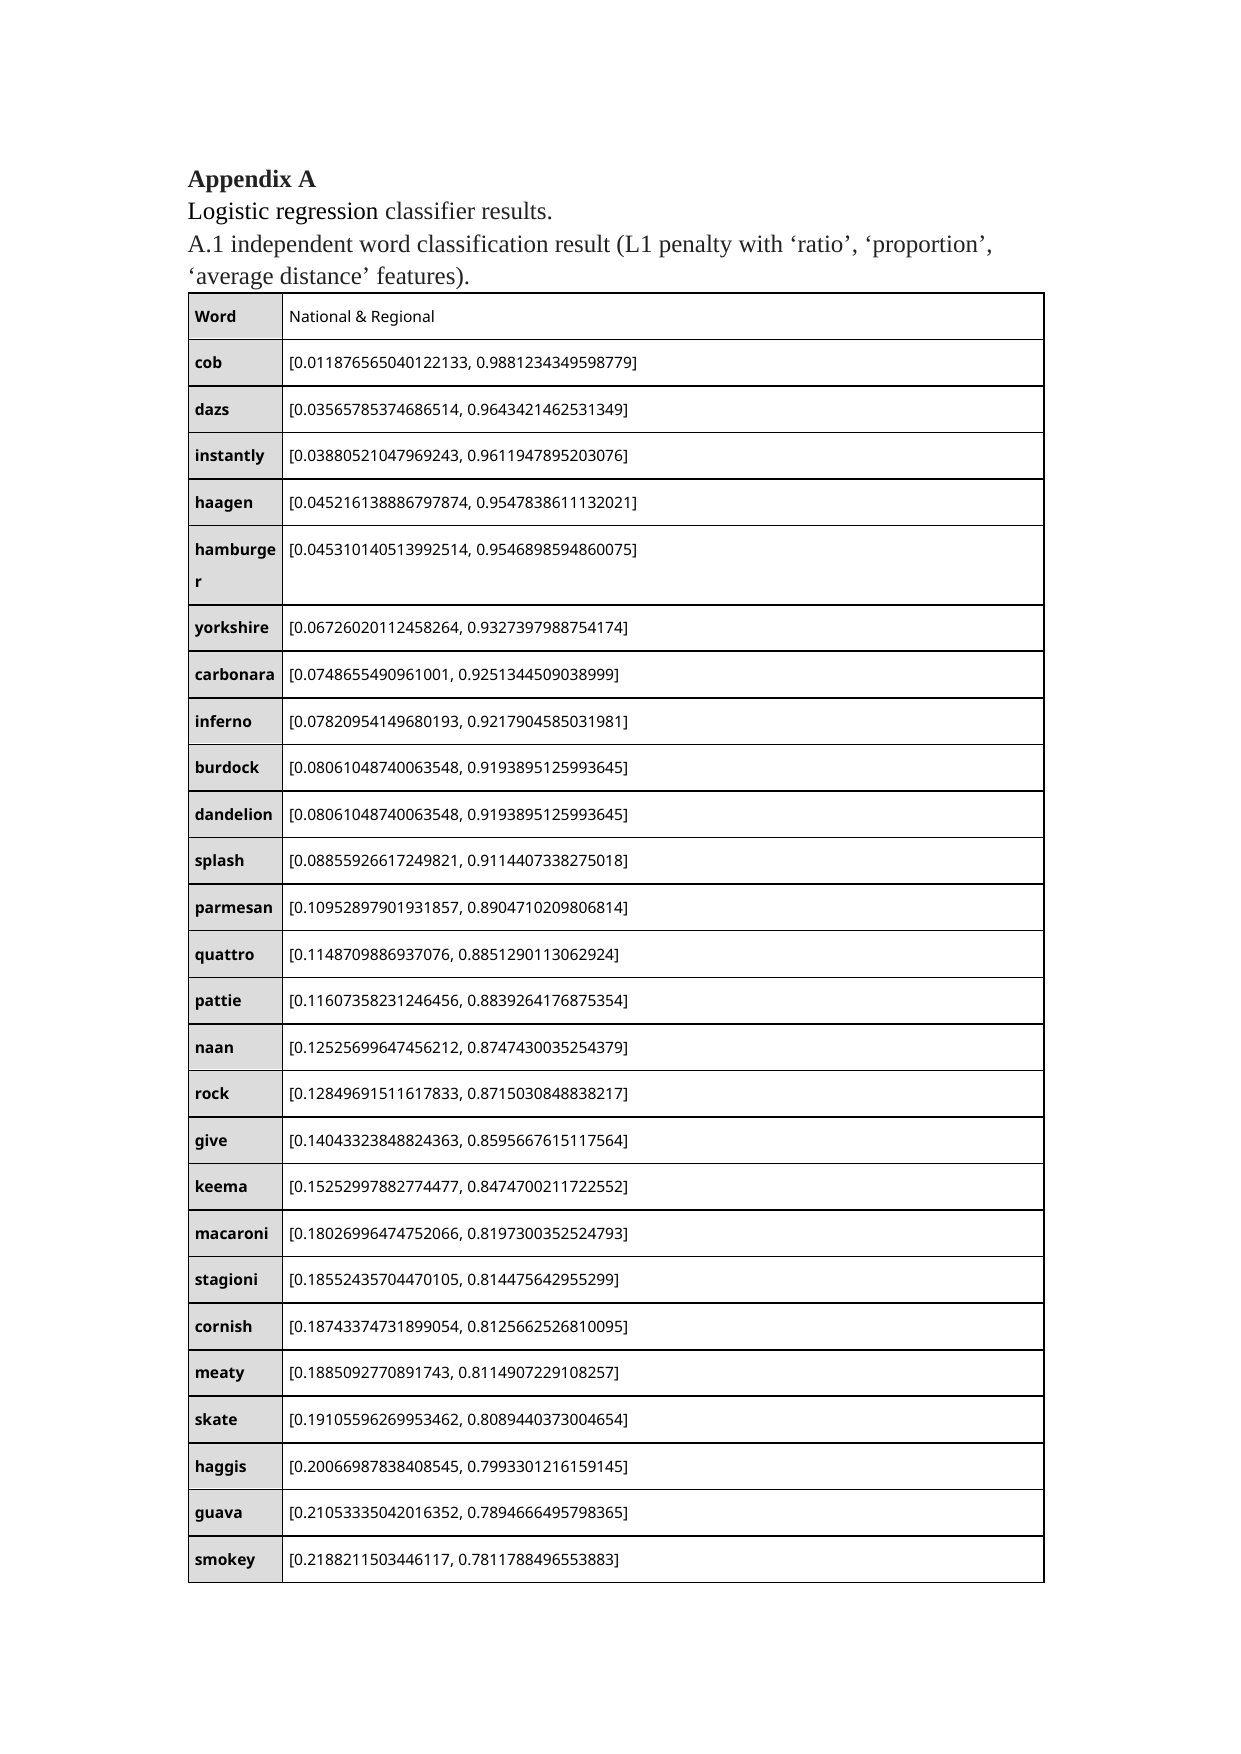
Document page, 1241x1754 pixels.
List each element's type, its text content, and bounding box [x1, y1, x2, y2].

table_cell guava [189, 1490, 282, 1535]
table_cell carbonara [189, 652, 282, 697]
table_cell naan [189, 1025, 282, 1069]
table_cell macaroni [189, 1211, 282, 1256]
table_cell [0.03880521047969243, 0.9611947895203076] [283, 433, 1043, 478]
table_cell pattie [189, 978, 282, 1023]
table_cell skate [189, 1397, 282, 1442]
text Logistic regression classifier results. [187, 194, 1053, 227]
table_cell give [189, 1118, 282, 1163]
table_header National & Regional [283, 294, 1043, 338]
table_cell [0.12849691511617833, 0.8715030848838217] [283, 1071, 1043, 1116]
table_cell [0.0748655490961001, 0.9251344509038999] [283, 652, 1043, 697]
table_cell keema [189, 1164, 282, 1209]
table_cell quattro [189, 931, 282, 976]
table_cell instantly [189, 433, 282, 478]
table_cell [0.08855926617249821, 0.9114407338275018] [283, 838, 1043, 883]
table_cell [0.18743374731899054, 0.8125662526810095] [283, 1304, 1043, 1349]
table_cell splash [189, 838, 282, 883]
table_cell cornish [189, 1304, 282, 1349]
table_cell dandelion [189, 792, 282, 837]
table_cell [0.12525699647456212, 0.8747430035254379] [283, 1025, 1043, 1069]
table_cell meaty [189, 1351, 282, 1395]
table_cell [0.07820954149680193, 0.9217904585031981] [283, 699, 1043, 743]
text A.1 independent word classification result (L1 penalty with ‘ratio’, ‘proportion’, ‘average distance’ features). [187, 227, 1053, 292]
table_cell [0.06726020112458264, 0.9327397988754174] [283, 606, 1043, 650]
table_cell [0.03565785374686514, 0.9643421462531349] [283, 387, 1043, 432]
table_cell rock [189, 1071, 282, 1116]
table_cell [0.18552435704470105, 0.814475642955299] [283, 1257, 1043, 1302]
table_cell [0.1885092770891743, 0.8114907229108257] [283, 1351, 1043, 1395]
table_cell [0.18026996474752066, 0.8197300352524793] [283, 1211, 1043, 1256]
table_cell yorkshire [189, 606, 282, 650]
table_cell [0.21053335042016352, 0.7894666495798365] [283, 1490, 1043, 1535]
table_cell [0.15252997882774477, 0.8474700211722552] [283, 1164, 1043, 1209]
table_cell [0.1148709886937076, 0.8851290113062924] [283, 931, 1043, 976]
table_cell haagen [189, 480, 282, 525]
text Appendix A [187, 162, 1053, 194]
table_cell burdock [189, 745, 282, 790]
table_cell dazs [189, 387, 282, 432]
table_cell [0.11607358231246456, 0.8839264176875354] [283, 978, 1043, 1023]
table_cell [0.20066987838408545, 0.7993301216159145] [283, 1444, 1043, 1488]
table_cell inferno [189, 699, 282, 743]
table_cell [0.14043323848824363, 0.8595667615117564] [283, 1118, 1043, 1163]
table_cell stagioni [189, 1257, 282, 1302]
table_header Word [189, 294, 282, 338]
table_cell [0.011876565040122133, 0.9881234349598779] [283, 340, 1043, 385]
table_cell [0.045216138886797874, 0.9547838611132021] [283, 480, 1043, 525]
table_cell [0.08061048740063548, 0.9193895125993645] [283, 745, 1043, 790]
table_cell [0.19105596269953462, 0.8089440373004654] [283, 1397, 1043, 1442]
table_cell cob [189, 340, 282, 385]
table_cell hamburger [189, 526, 282, 604]
table_cell [0.08061048740063548, 0.9193895125993645] [283, 792, 1043, 837]
table_cell parmesan [189, 885, 282, 930]
table_cell smokey [189, 1537, 282, 1582]
table_cell haggis [189, 1444, 282, 1488]
table_cell [0.10952897901931857, 0.8904710209806814] [283, 885, 1043, 930]
table_cell [0.045310140513992514, 0.9546898594860075] [283, 526, 1043, 604]
table_cell [0.2188211503446117, 0.7811788496553883] [283, 1537, 1043, 1582]
